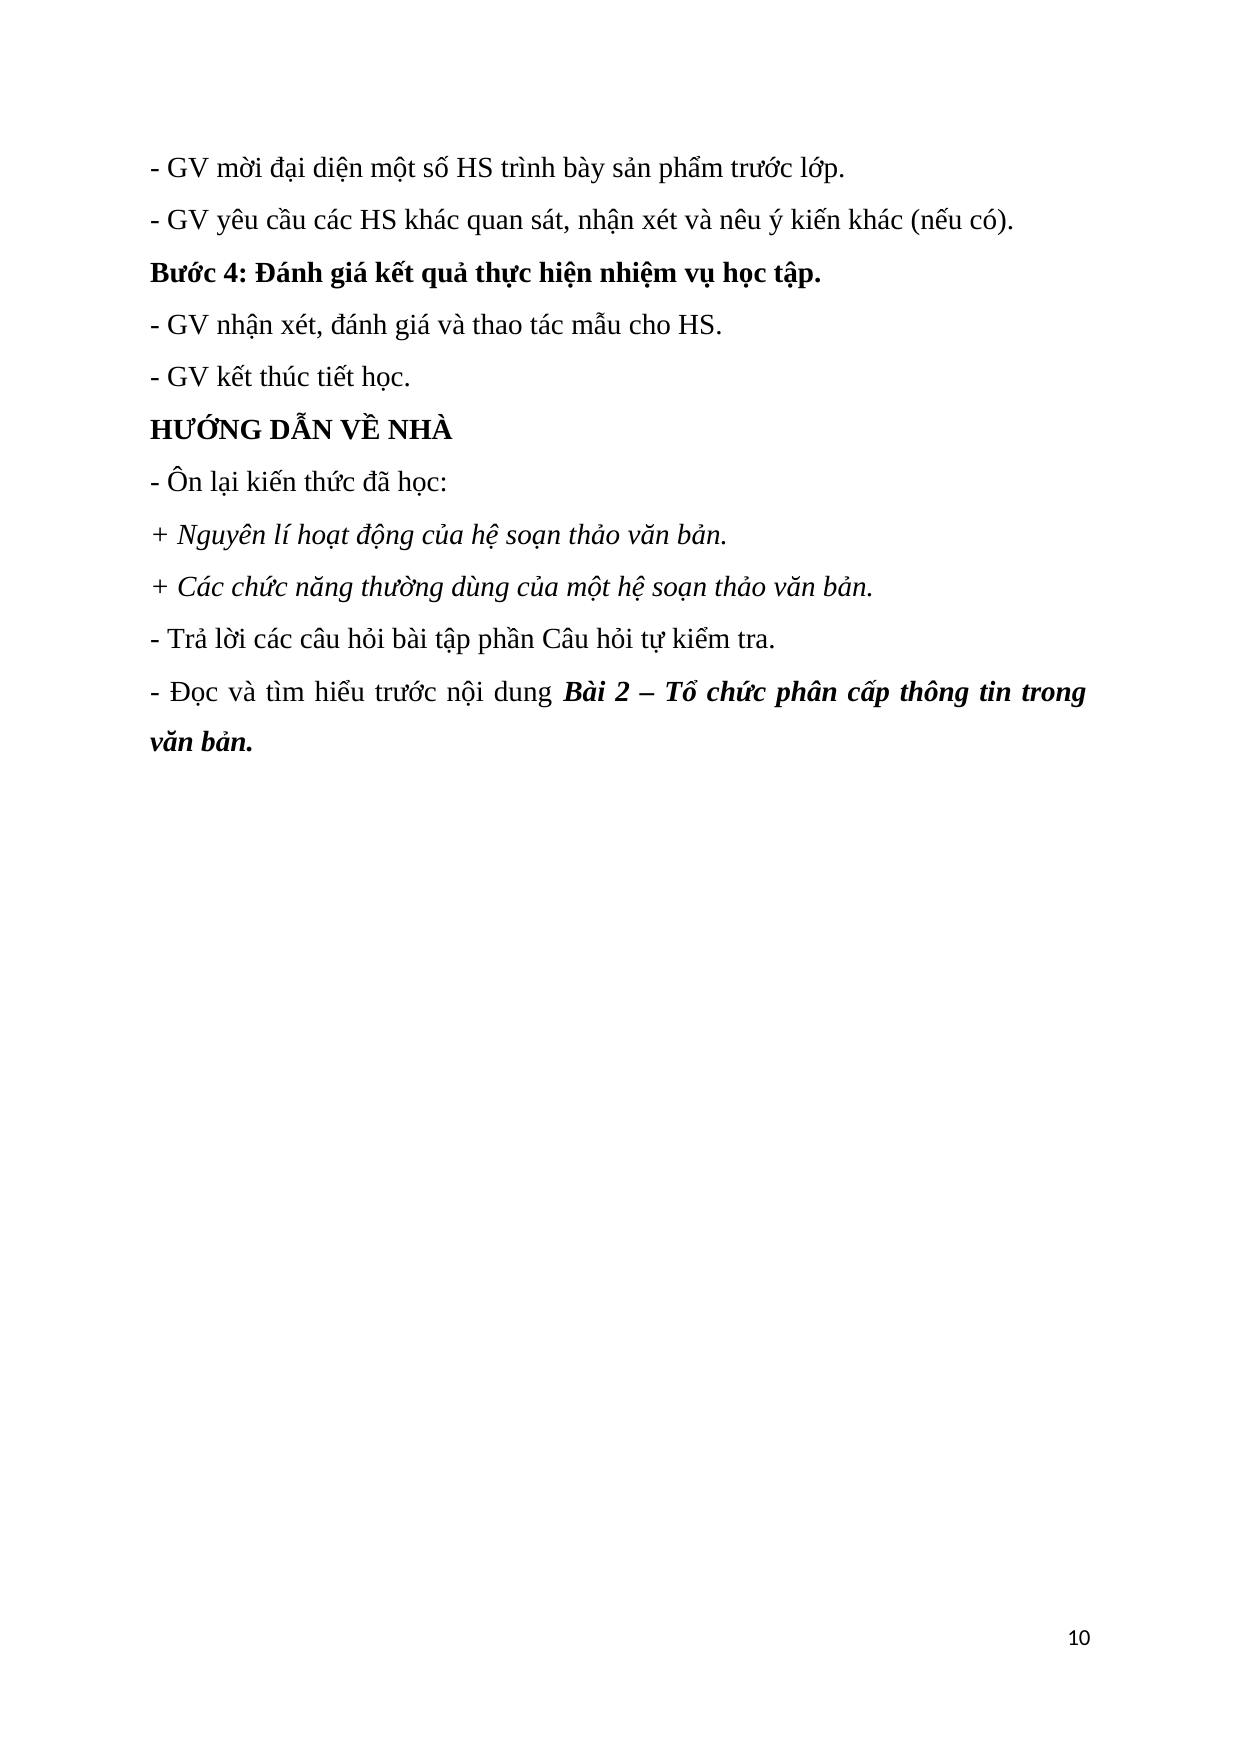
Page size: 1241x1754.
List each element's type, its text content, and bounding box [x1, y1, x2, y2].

text Bước 4: Đánh giá kết quả thực hiện nhiệm vụ học tập. [150, 255, 1090, 288]
text - Đọc và tìm hiểu trước nội dung Bài 2 – Tổ chức phân cấp thông tin trong văn bản. [150, 674, 1090, 758]
text + Nguyên lí hoạt động của hệ soạn thảo văn bản. [150, 517, 1090, 550]
text - GV yêu cầu các HS khác quan sát, nhận xét và nêu ý kiến khác (nếu có). [150, 202, 1090, 236]
text - GV mời đại diện một số HS trình bày sản phẩm trước lớp. [150, 150, 1090, 183]
text - Ôn lại kiến thức đã học: [150, 464, 1090, 498]
text + Các chức năng thường dùng của một hệ soạn thảo văn bản. [150, 569, 1090, 603]
text - GV nhận xét, đánh giá và thao tác mẫu cho HS. [150, 307, 1090, 341]
text - Trả lời các câu hỏi bài tập phần Câu hỏi tự kiểm tra. [150, 622, 1090, 655]
text HƯỚNG DẪN VỀ NHÀ [150, 412, 1090, 446]
text - GV kết thúc tiết học. [150, 359, 1090, 393]
